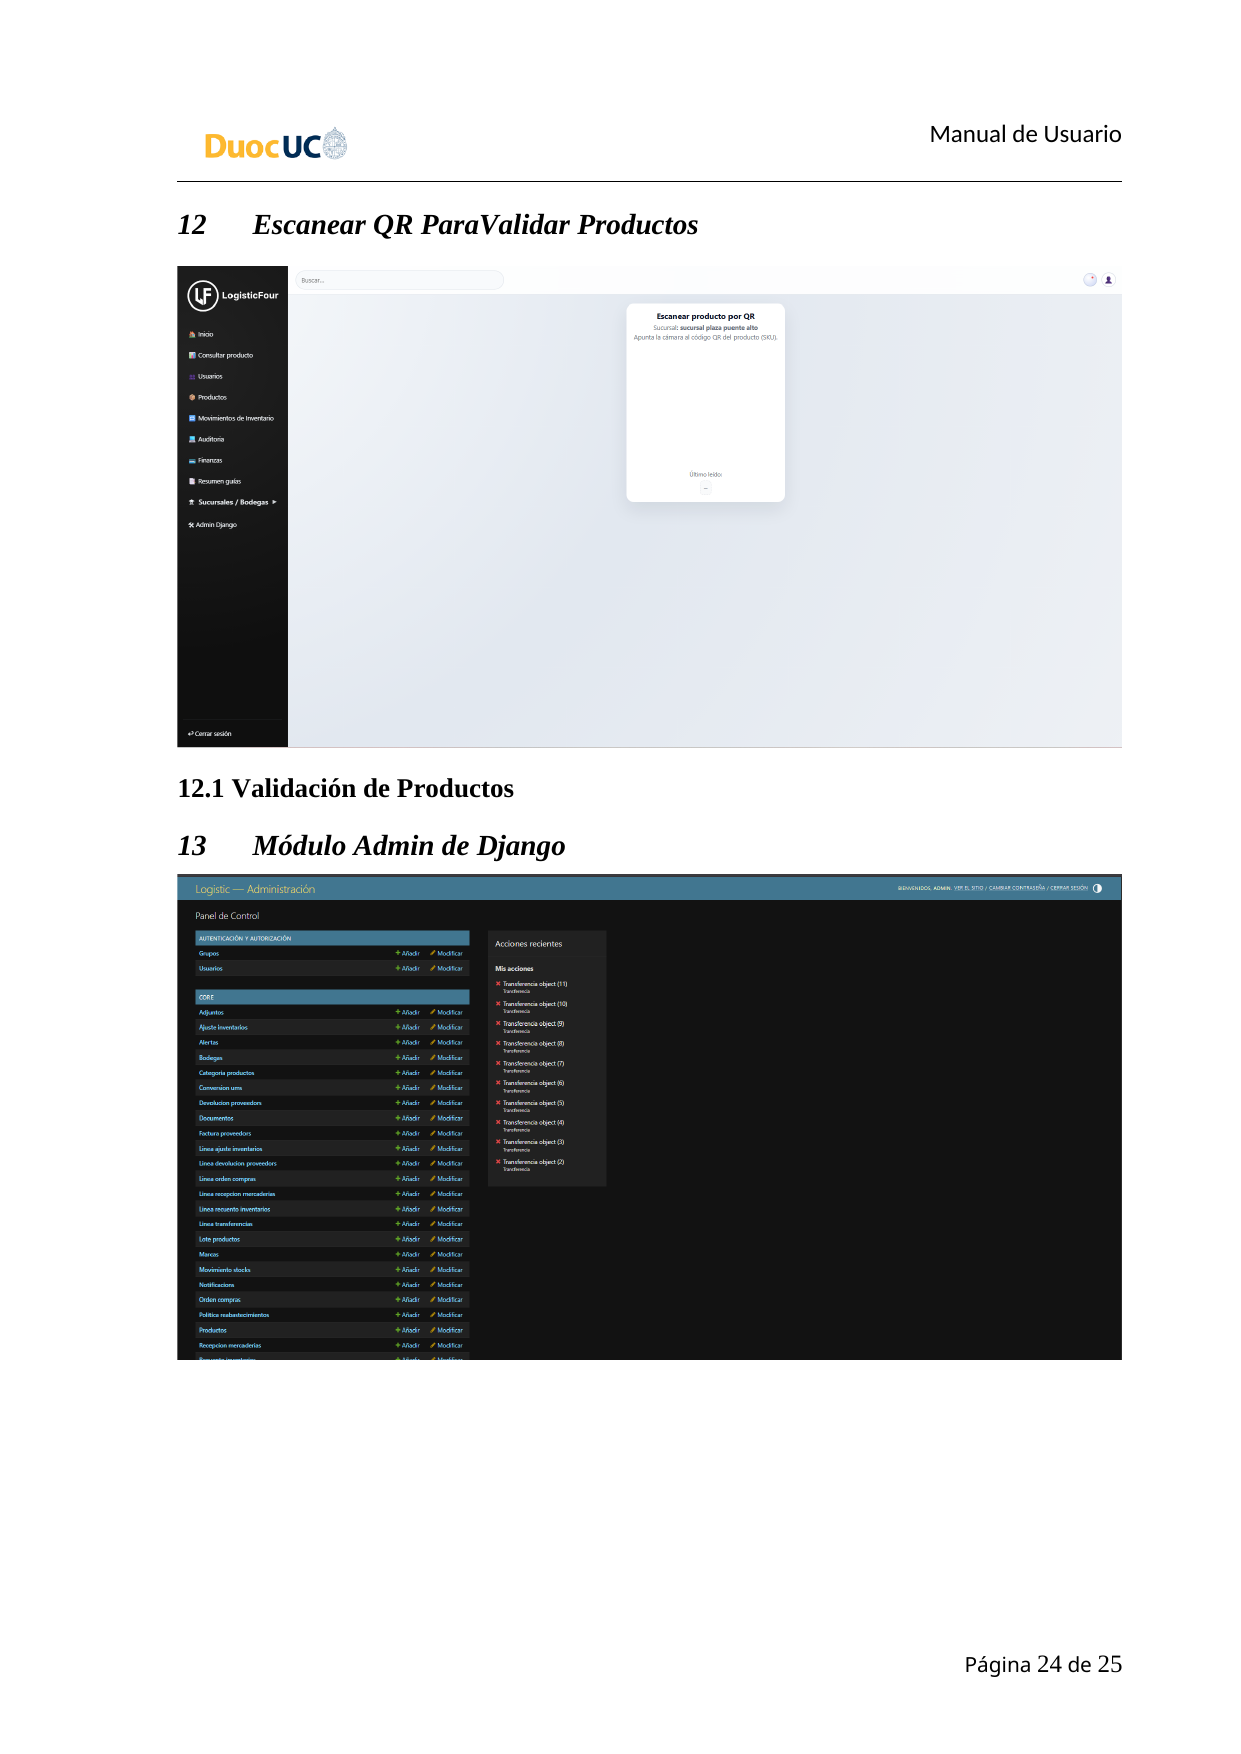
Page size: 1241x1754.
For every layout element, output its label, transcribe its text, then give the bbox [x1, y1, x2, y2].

subtitle Escanear QR ParaValidar Productos [177, 207, 1122, 241]
picture [177, 266, 1122, 748]
picture [177, 874, 1122, 1360]
picture [198, 123, 352, 162]
subtitle Módulo Admin de Django [177, 828, 1122, 862]
subtitle 12.1 Validación de Productos [177, 772, 1122, 803]
